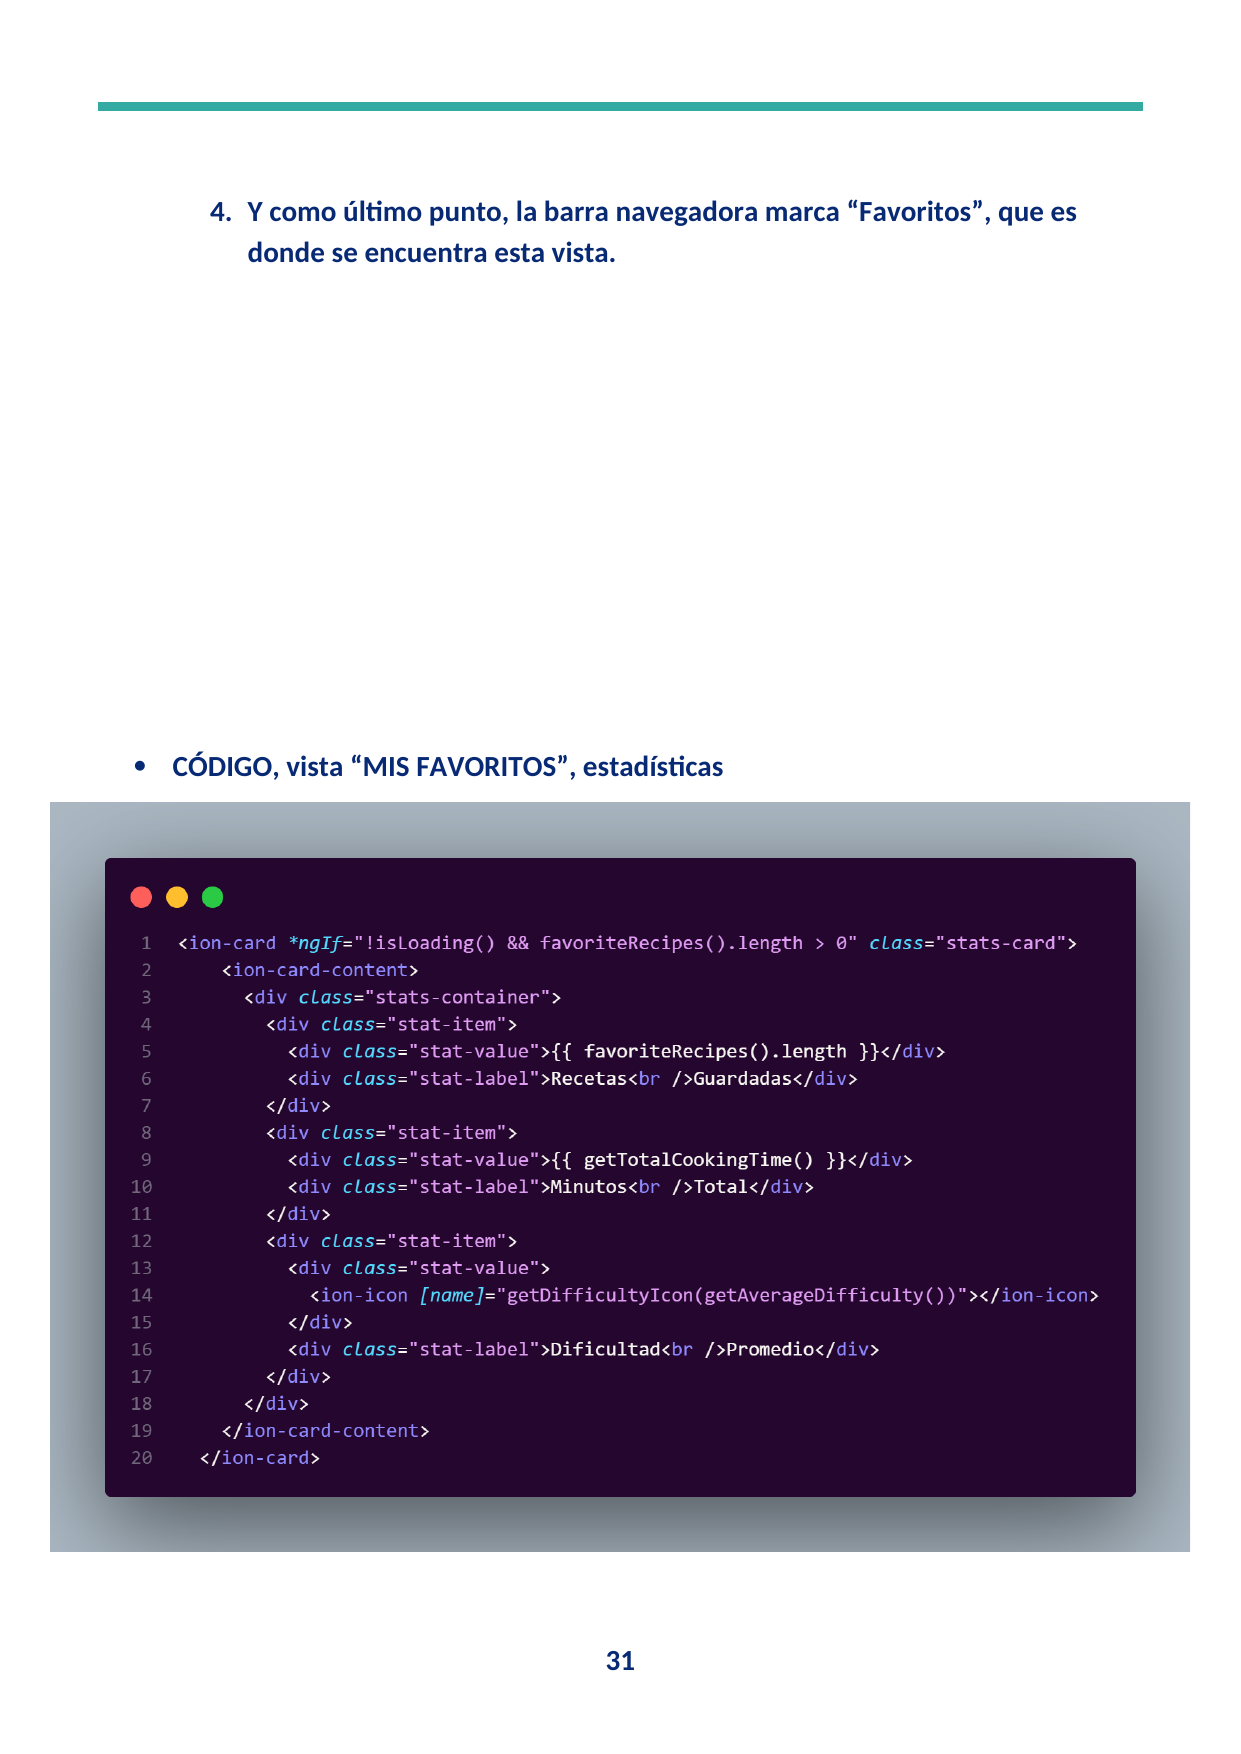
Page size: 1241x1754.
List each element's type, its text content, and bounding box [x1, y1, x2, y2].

list Y como último punto, la barra navegadora marca “Favoritos”, que es donde se encuentra esta vista. [210, 193, 1143, 269]
picture [50, 802, 1191, 1552]
list CÓDIGO, vista “MIS FAVORITOS”, estadísticas [135, 748, 1143, 784]
